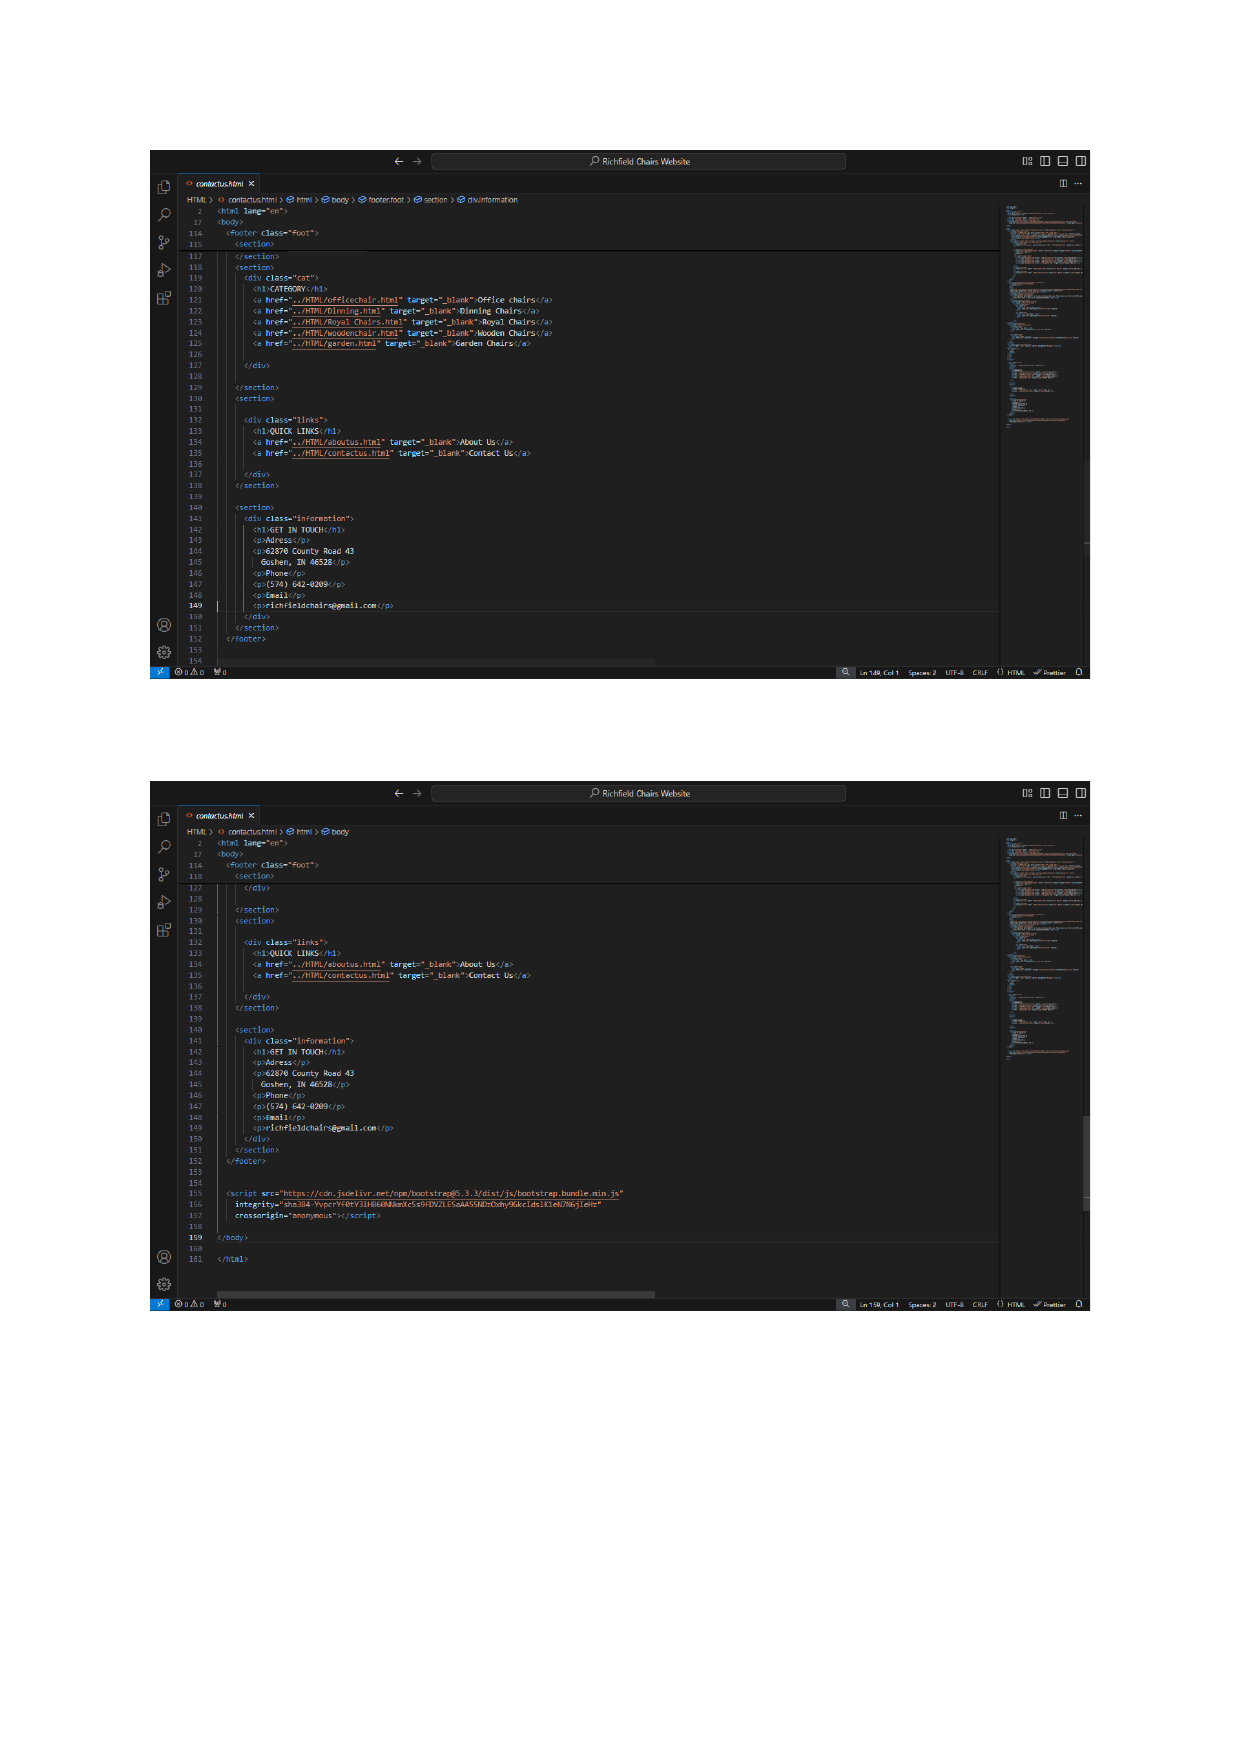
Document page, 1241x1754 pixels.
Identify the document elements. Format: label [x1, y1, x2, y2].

picture [150, 150, 1091, 679]
picture [150, 781, 1091, 1311]
